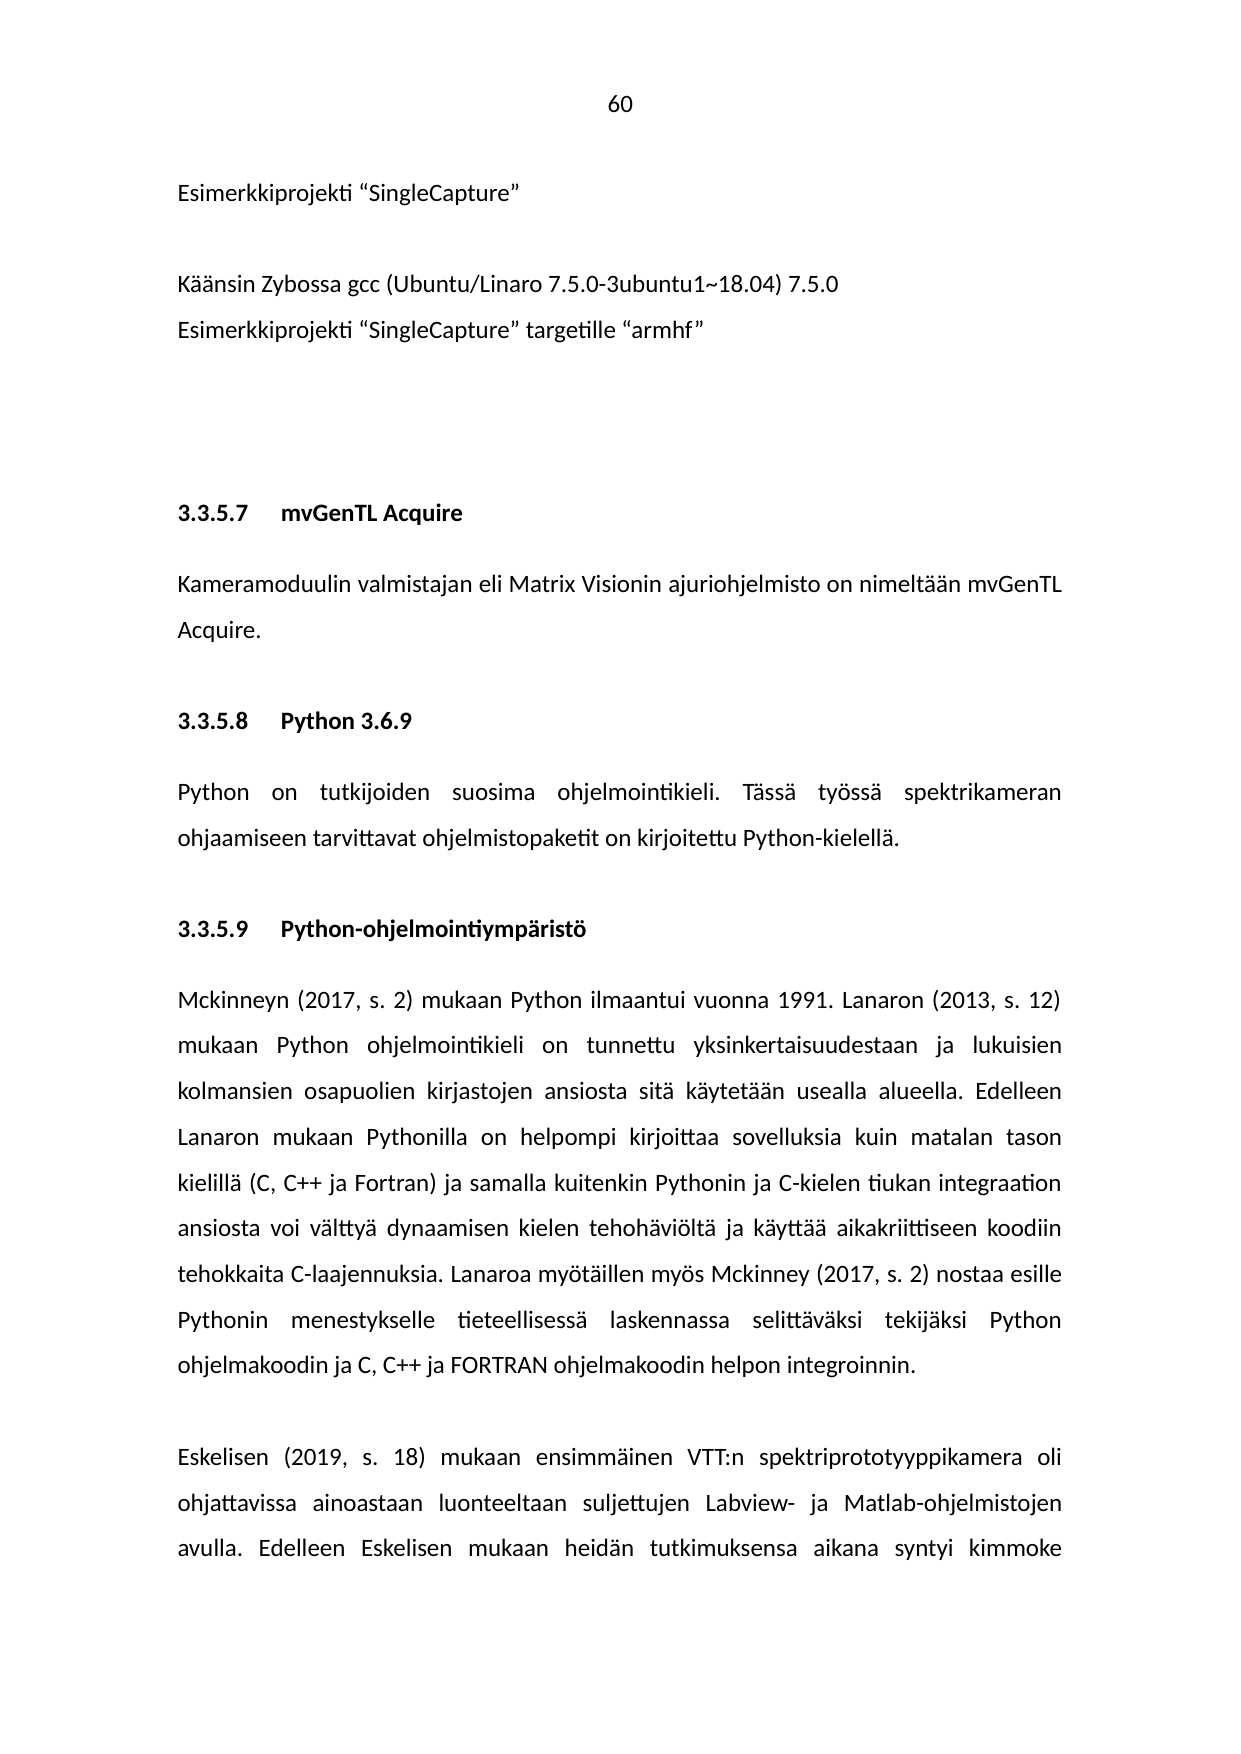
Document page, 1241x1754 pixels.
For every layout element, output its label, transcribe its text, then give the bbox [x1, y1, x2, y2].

text Kameramoduulin valmistajan eli Matrix Visionin ajuriohjelmisto on nimeltään mvGenTL Acquire. [177, 568, 1063, 644]
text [177, 1441, 1063, 1563]
text Esimerkkiprojekti “SingleCapture” targetille “armhf” [177, 314, 1063, 345]
text Mckinneyn (2017, s. 2) mukaan Python ilmaantui vuonna 1991. Lanaron (2013, s. 12) mukaan Python ohjelmointikieli on tunnettu yksinkertaisuudestaan ja lukuisien kolmansien osapuolien kirjastojen ansiosta sitä käytetään usealla alueella. Edelleen Lanaron mukaan Pythonilla on helpompi kirjoittaa sovelluksia kuin matalan tason kielillä (C, C++ ja Fortran) ja samalla kuitenkin Pythonin ja C-kielen tiukan integraation ansiosta voi välttyä dynaamisen kielen tehohäviöltä ja käyttää aikakriittiseen koodiin tehokkaita C-laajennuksia. Lanaroa myötäillen myös Mckinney (2017, s. 2) nostaa esille Pythonin menestykselle tieteellisessä laskennassa selittäväksi tekijäksi Python ohjelmakoodin ja C, C++ ja FORTRAN ohjelmakoodin helpon integroinnin. [177, 984, 1063, 1380]
subtitle mvGenTL Acquire [177, 497, 1063, 528]
subtitle Python-ohjelmointiympäristö [177, 913, 1063, 944]
text Python on tutkijoiden suosima ohjelmointikieli. Tässä työssä spektrikameran ohjaamiseen tarvittavat ohjelmistopaketit on kirjoitettu Python-kielellä. [177, 776, 1063, 852]
subtitle Python 3.6.9 [177, 705, 1063, 736]
text Esimerkkiprojekti “SingleCapture” [177, 177, 1063, 208]
text Käänsin Zybossa gcc (Ubuntu/Linaro 7.5.0-3ubuntu1~18.04) 7.5.0 [177, 269, 1063, 299]
